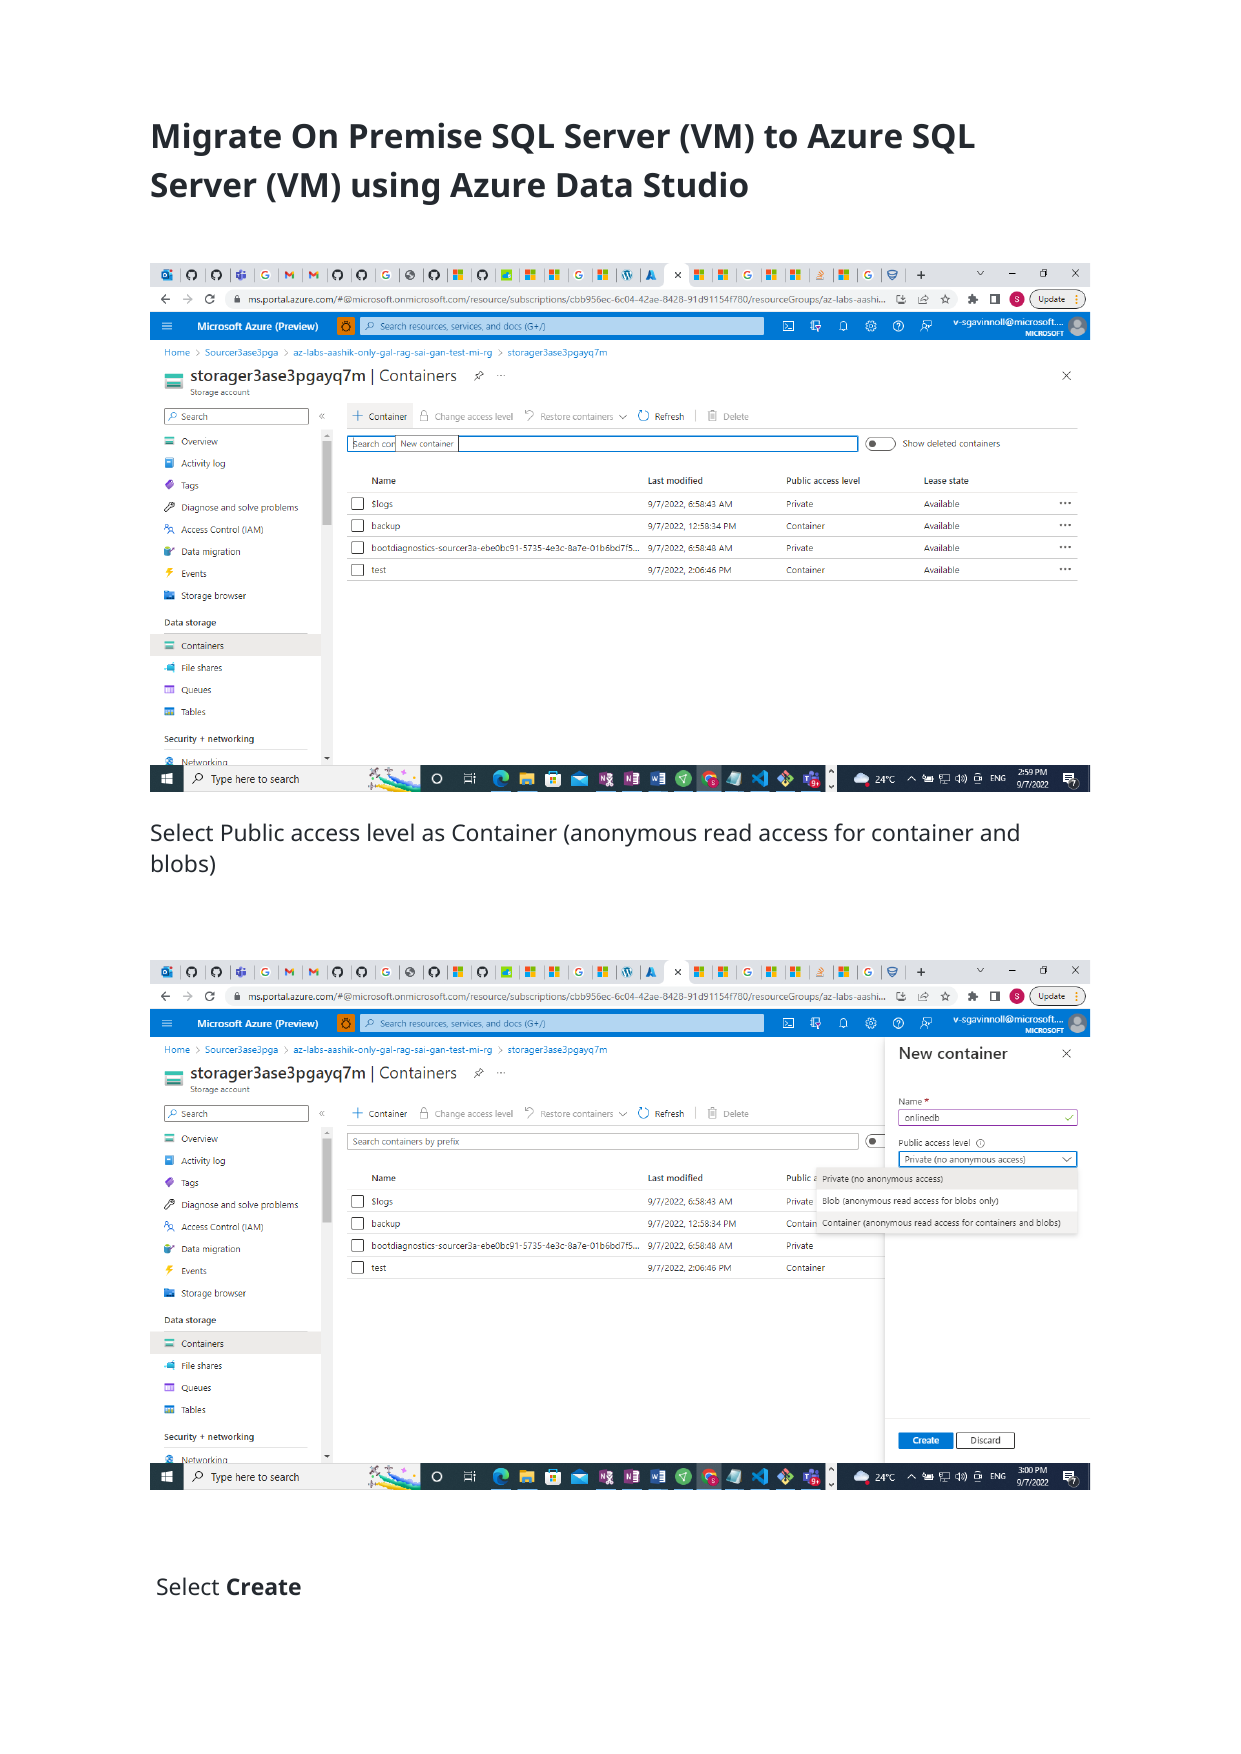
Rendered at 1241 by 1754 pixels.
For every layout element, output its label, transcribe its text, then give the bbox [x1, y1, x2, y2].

text Select Create [150, 1571, 1090, 1602]
picture [150, 960, 1091, 1490]
text Select Public access level as Container (anonymous read access for container and blobs) [150, 817, 1090, 879]
picture [150, 263, 1091, 792]
